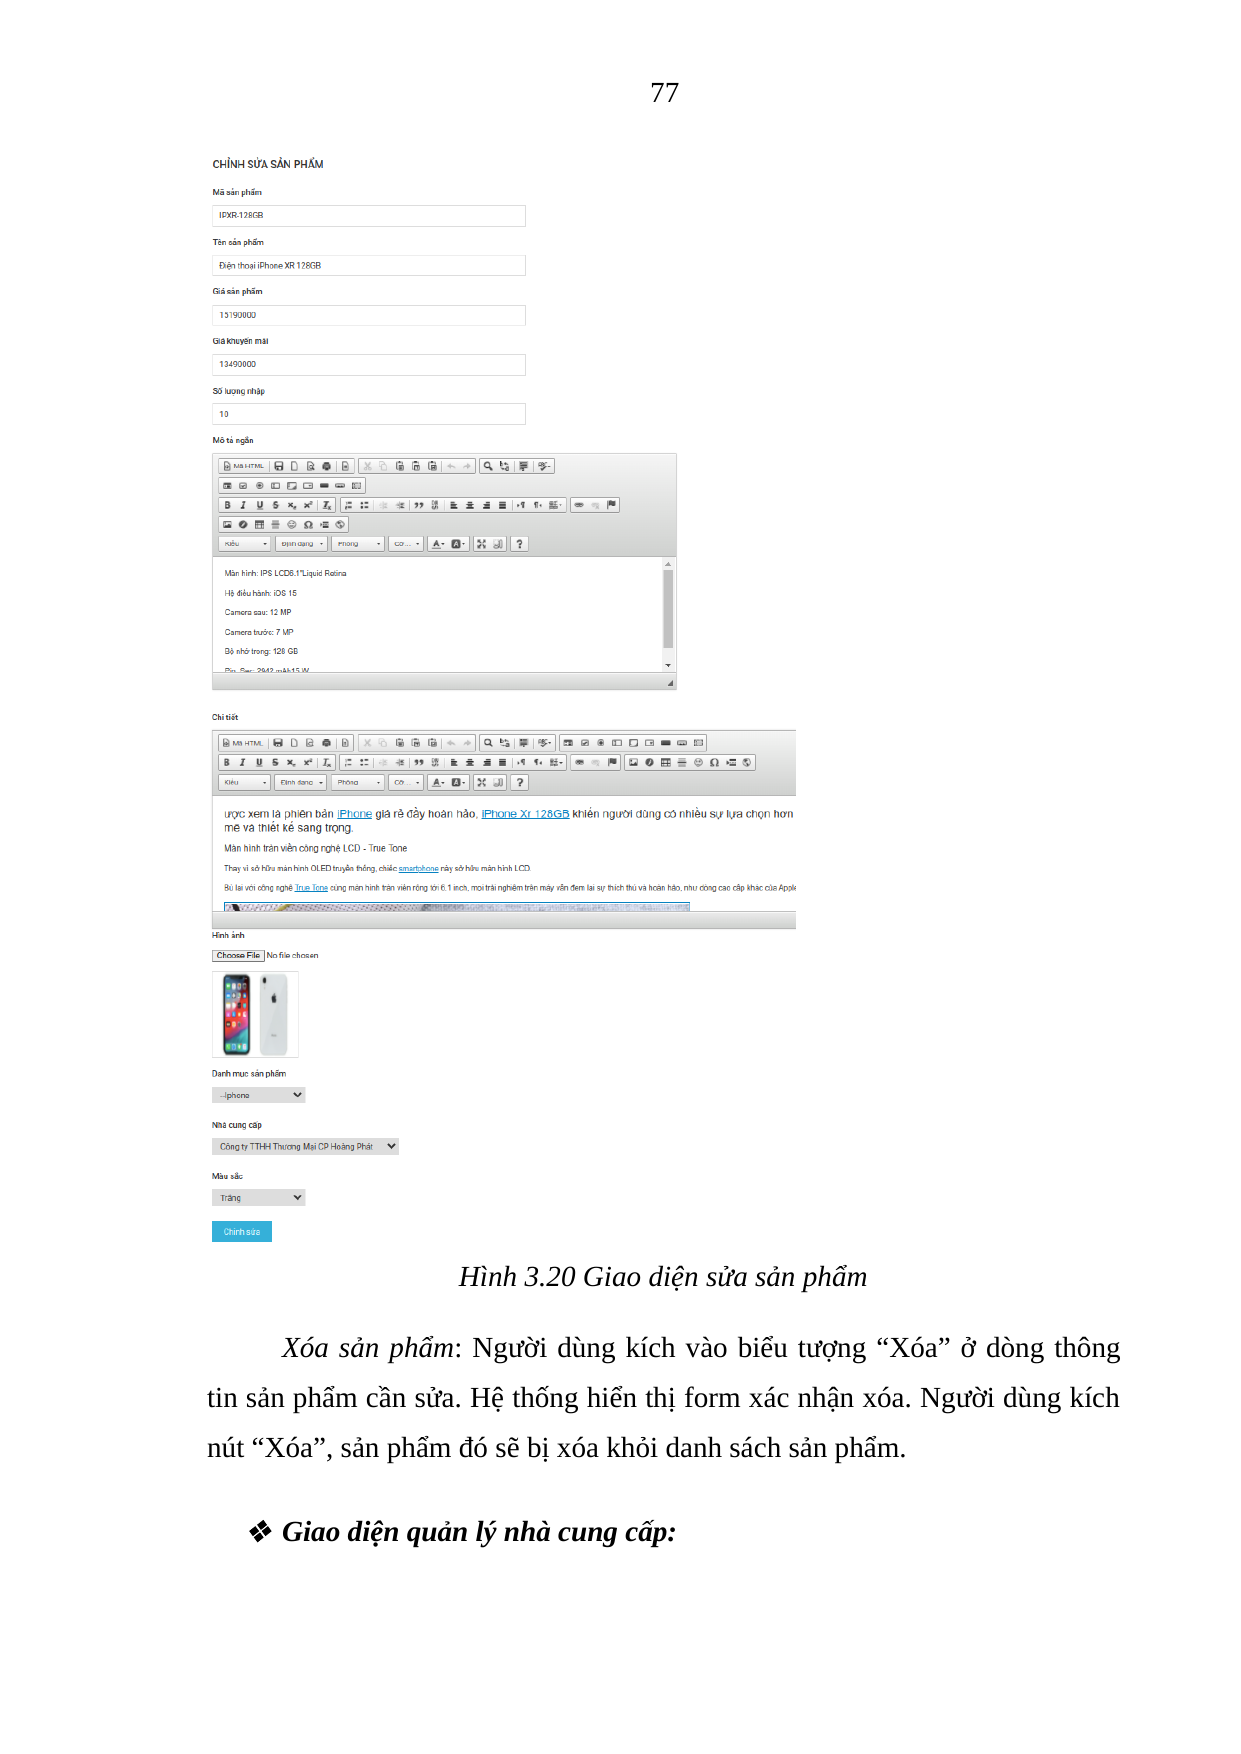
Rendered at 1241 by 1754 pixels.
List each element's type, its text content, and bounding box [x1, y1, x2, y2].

picture [206, 147, 786, 696]
text Xóa sản phẩm: Người dùng kích vào biểu tượng “Xóa” ở dòng thông tin sản phẩm cần sửa. Hệ thống hiển thị form xác nhận xóa. Người dùng kích nút “Xóa”, sản phẩm đó sẽ bị xóa khỏi danh sách sản phẩm. [207, 1330, 1122, 1464]
list Giao diện quản lý nhà cung cấp: [244, 1514, 1122, 1548]
picture [206, 712, 796, 1242]
